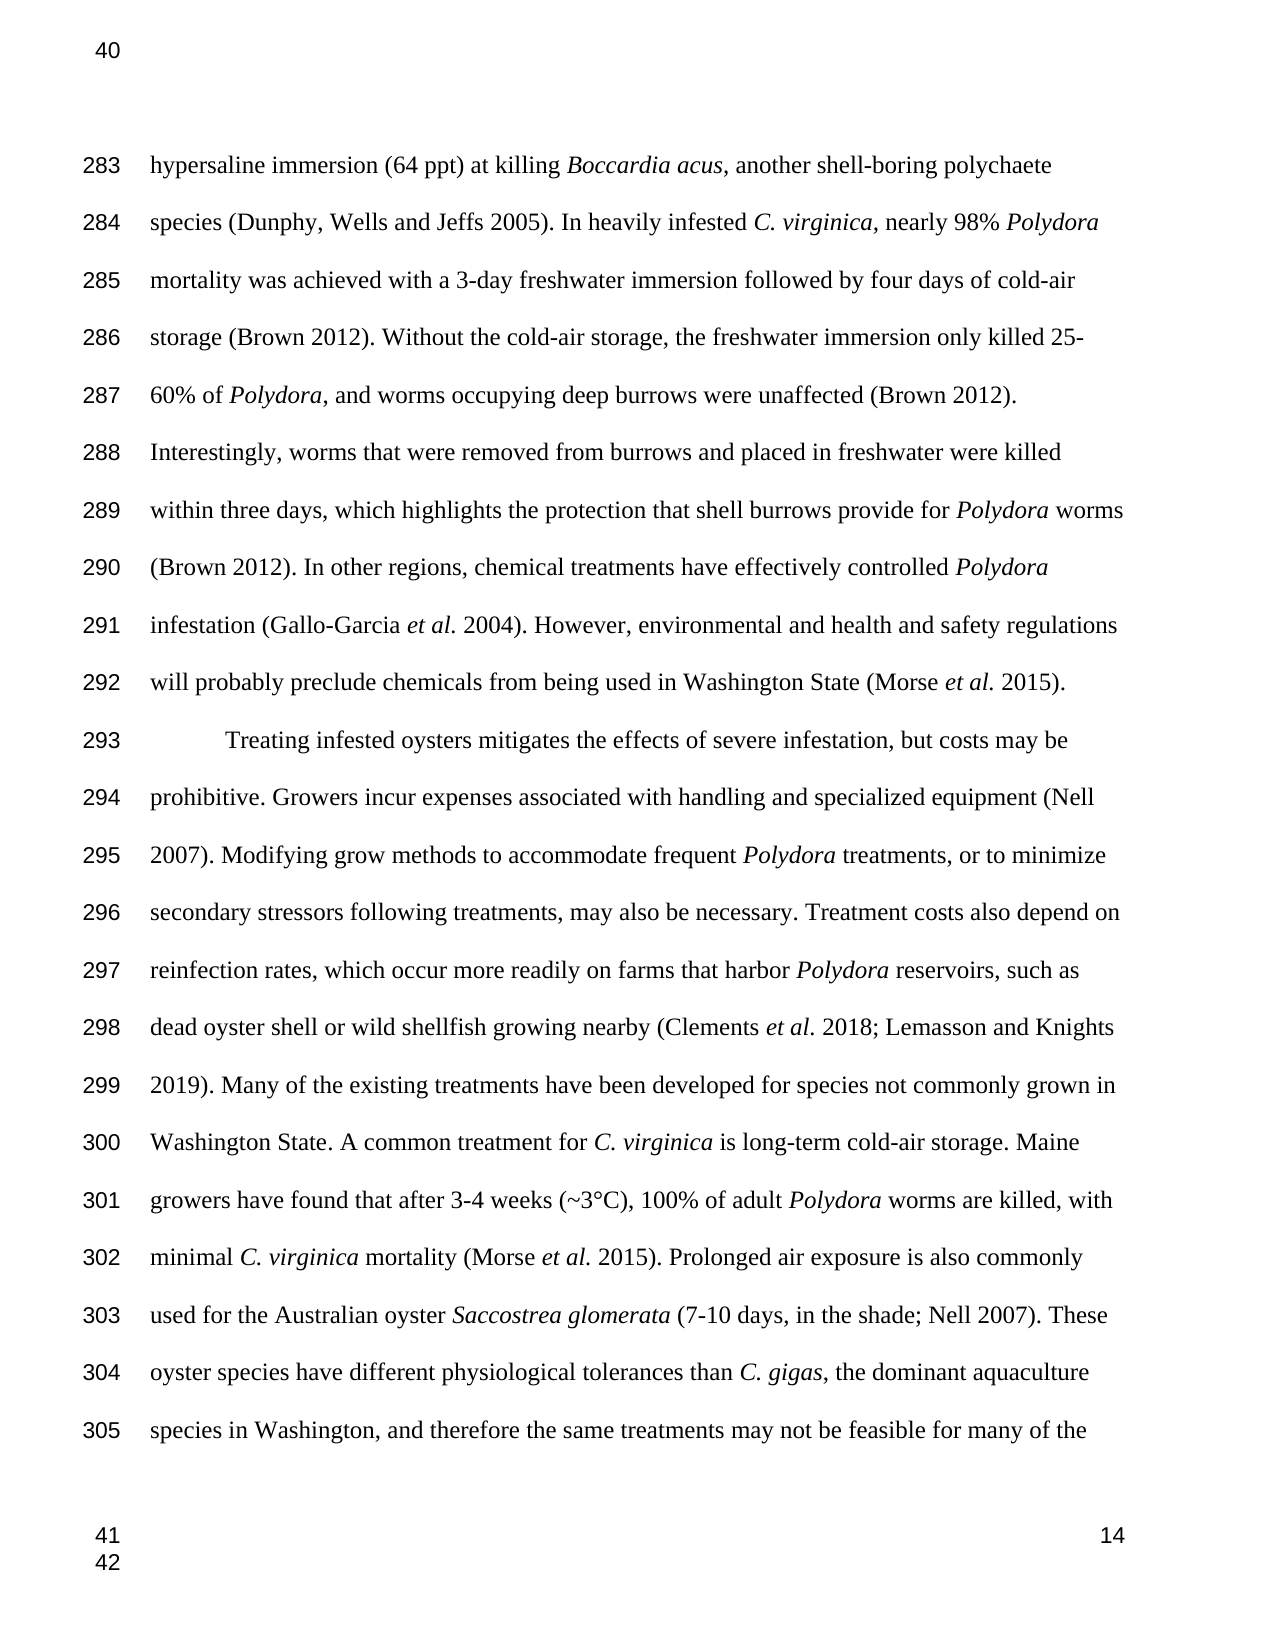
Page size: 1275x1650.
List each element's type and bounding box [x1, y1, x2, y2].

text [150, 725, 1125, 1444]
text [150, 150, 1125, 696]
